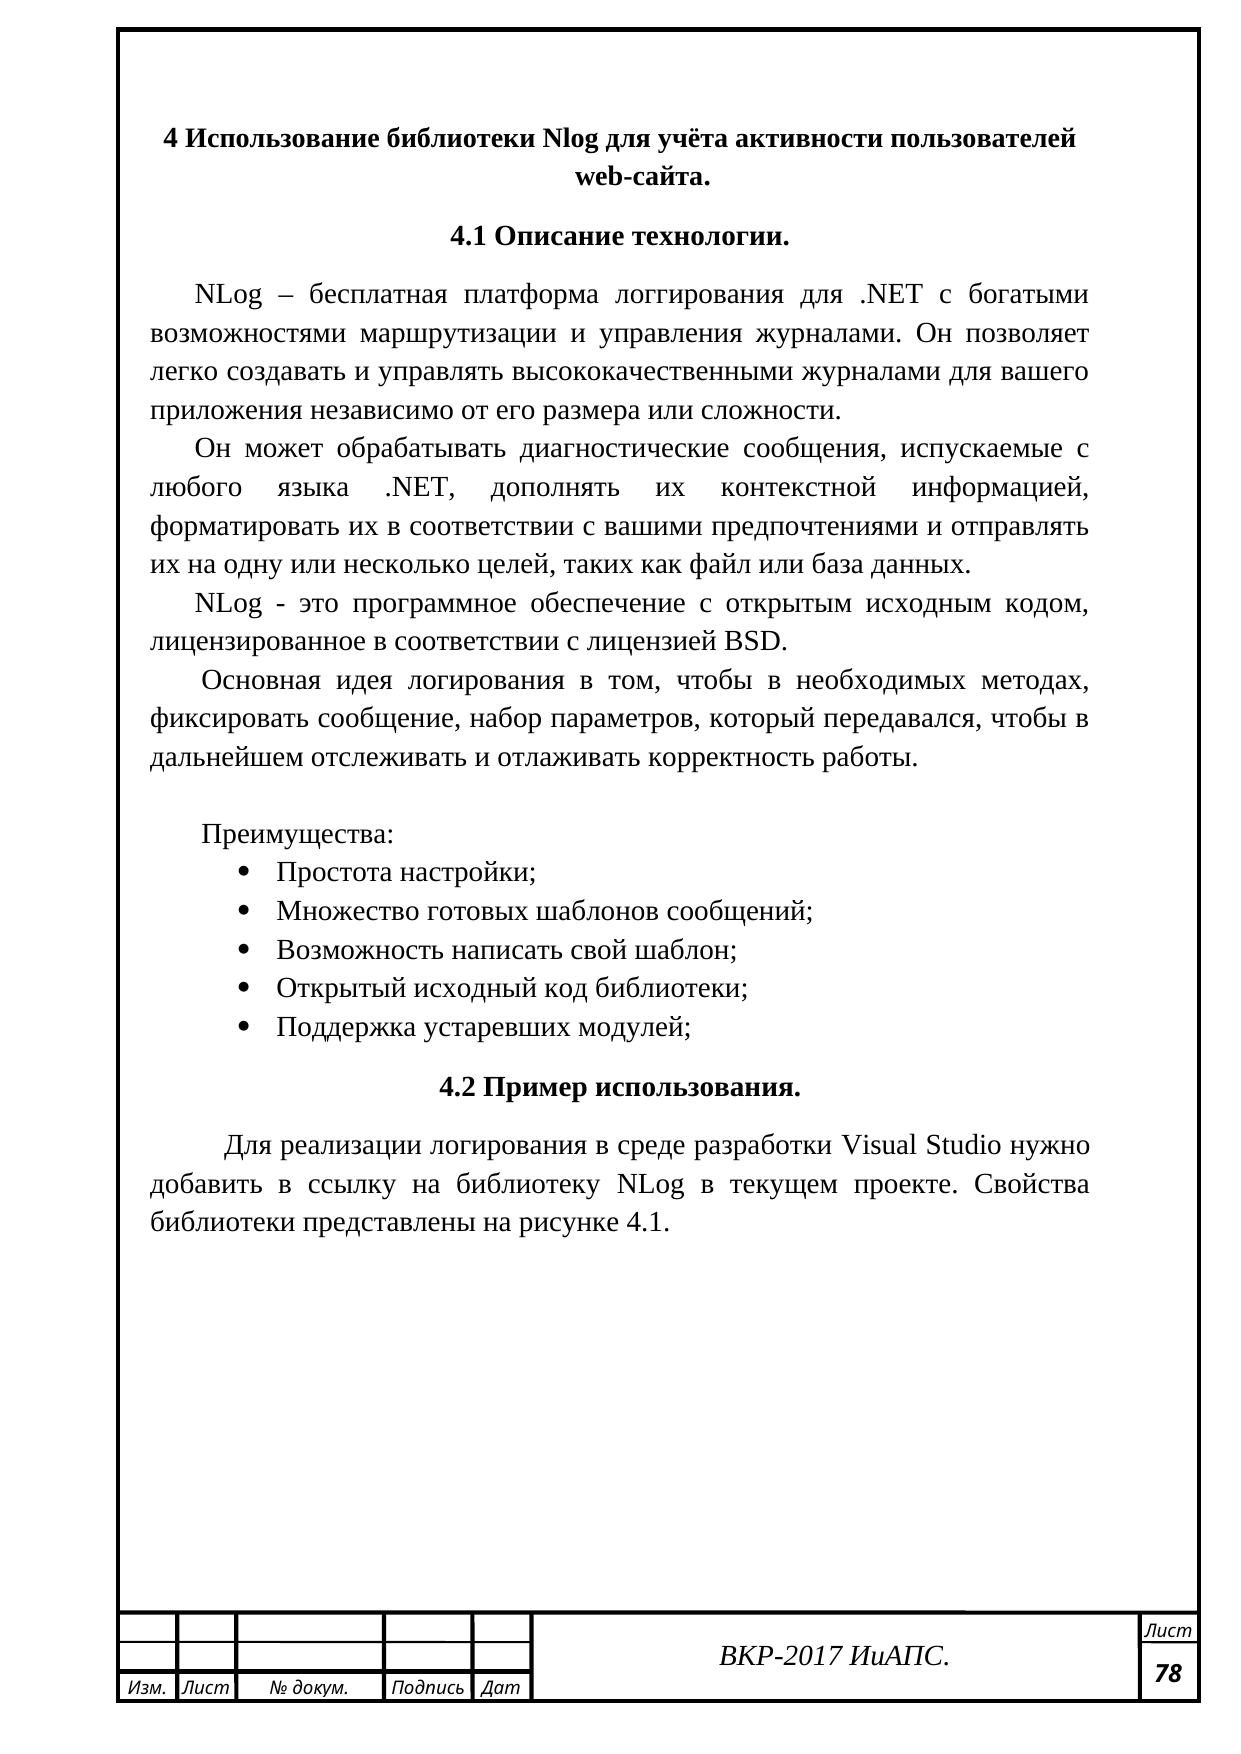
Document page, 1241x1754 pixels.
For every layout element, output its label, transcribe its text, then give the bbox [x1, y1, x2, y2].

list Множество готовых шаблонов сообщений; [239, 893, 1090, 927]
list NLog - это программное обеспечение с открытым исходным кодом, лицензированное в соответствии с лицензией BSD. [150, 585, 1090, 657]
list NLog – бесплатная платформа логгирования для .NET с богатыми возможностями маршрутизации и управления журналами. Он позволяет легко создавать и управлять высококачественными журналами для вашего приложения независимо от его размера или сложности. [150, 276, 1090, 426]
subtitle Использование библиотеки Nlog для учёта активности пользователей web-сайта. [150, 120, 1090, 192]
list Основная идея логирования в том, чтобы в необходимых методах, фиксировать сообщение, набор параметров, который передавался, чтобы в дальнейшем отслеживать и отлаживать корректность работы. [150, 662, 1090, 772]
list Возможность написать свой шаблон; [239, 932, 1090, 966]
list Он может обрабатывать диагностические сообщения, испускаемые с любого языка .NET, дополнять их контекстной информацией, форматировать их в соответствии с вашими предпочтениями и отправлять их на одну или несколько целей, таких как файл или база данных. [150, 431, 1090, 580]
list Поддержка устаревших модулей; [239, 1009, 1090, 1043]
list Открытый исходный код библиотеки; [239, 971, 1090, 1004]
list Преимущества: [150, 816, 1090, 849]
list Простота настройки; [239, 854, 1090, 888]
subtitle Пример использования. [150, 1069, 1090, 1102]
subtitle Описание технологии. [150, 218, 1090, 251]
list Для реализации логирования в среде разработки Visual Studio нужно добавить в ссылку на библиотеку NLog в текущем проекте. Свойства библиотеки представлены на рисунке 4.1. [150, 1127, 1090, 1238]
